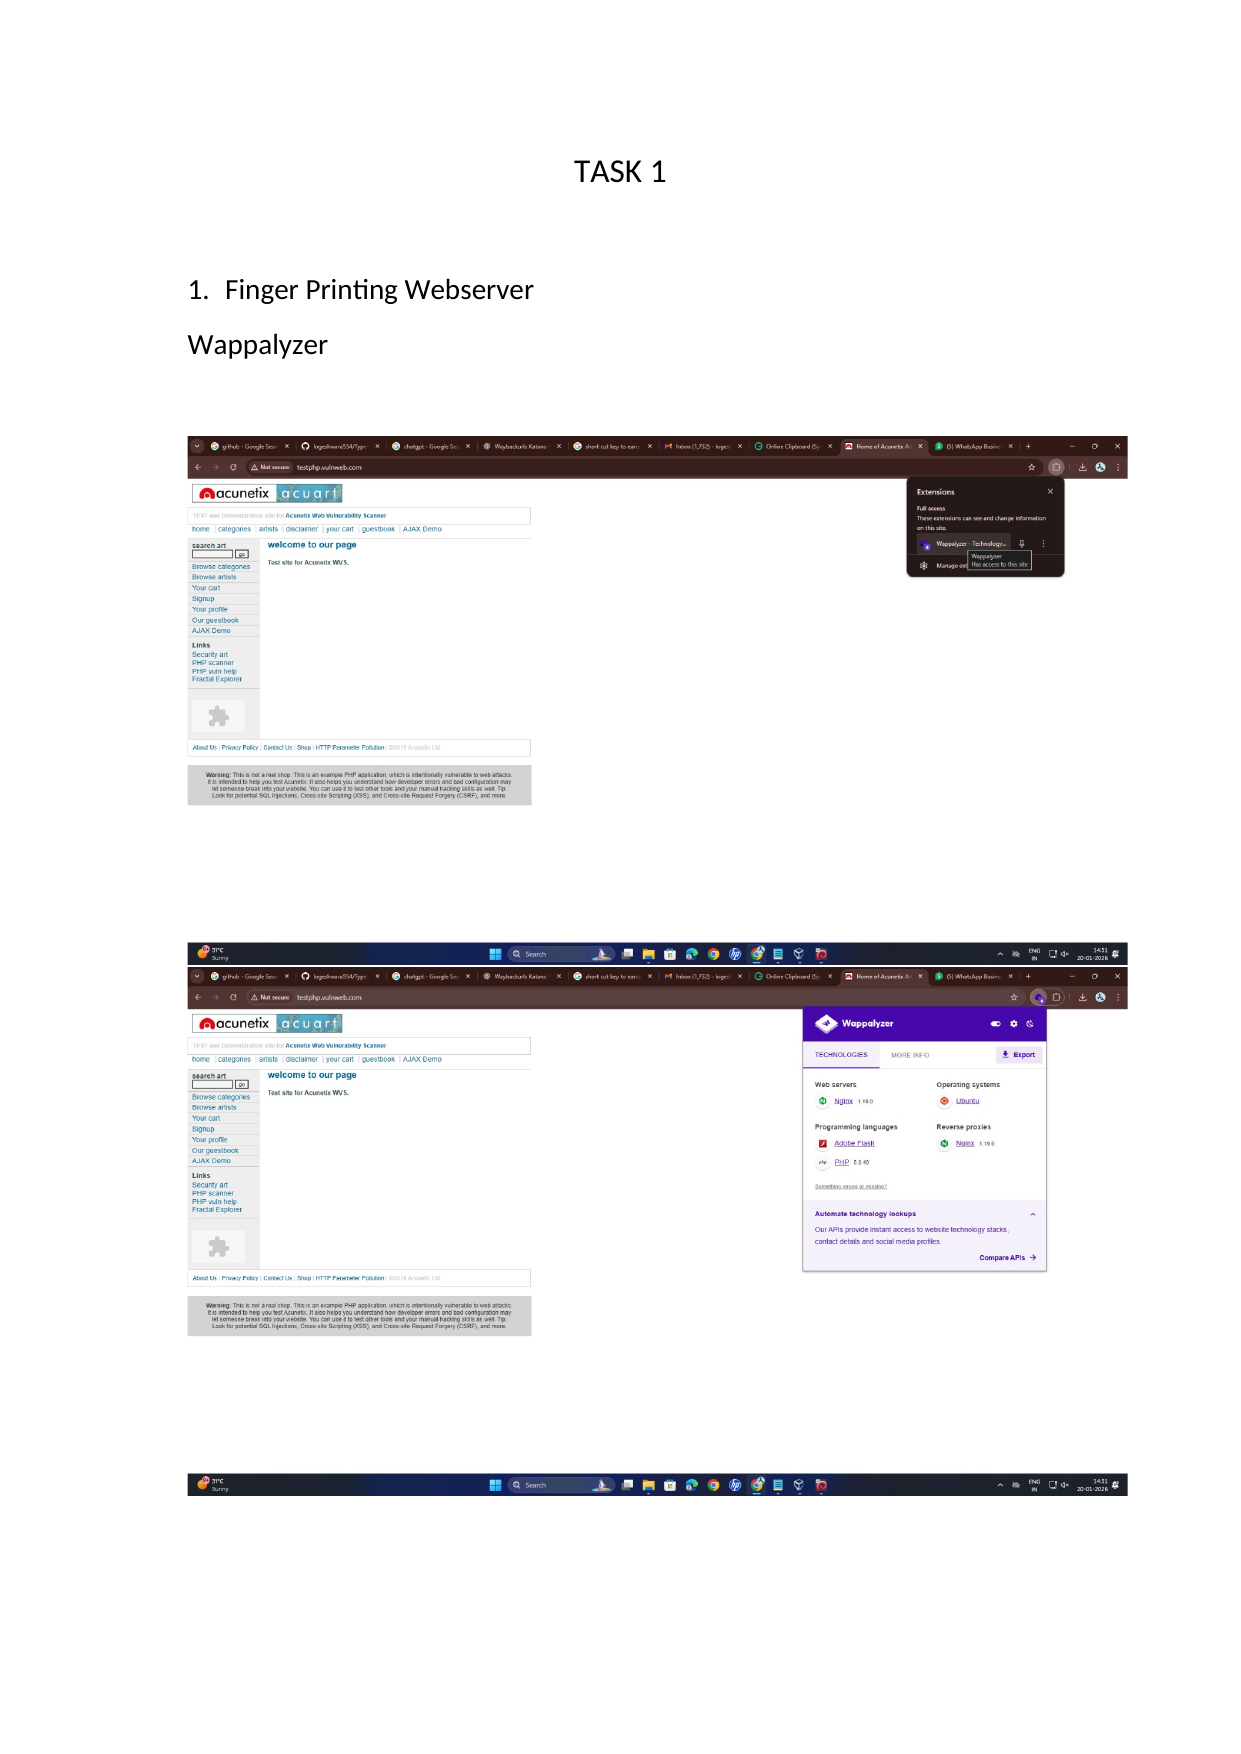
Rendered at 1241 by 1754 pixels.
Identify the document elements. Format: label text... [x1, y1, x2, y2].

text Wappalyzer [187, 326, 1090, 362]
list Finger Printing Webserver [187, 271, 1090, 307]
picture [187, 967, 1128, 1496]
text TASK 1 [150, 150, 1090, 191]
picture [187, 436, 1128, 965]
